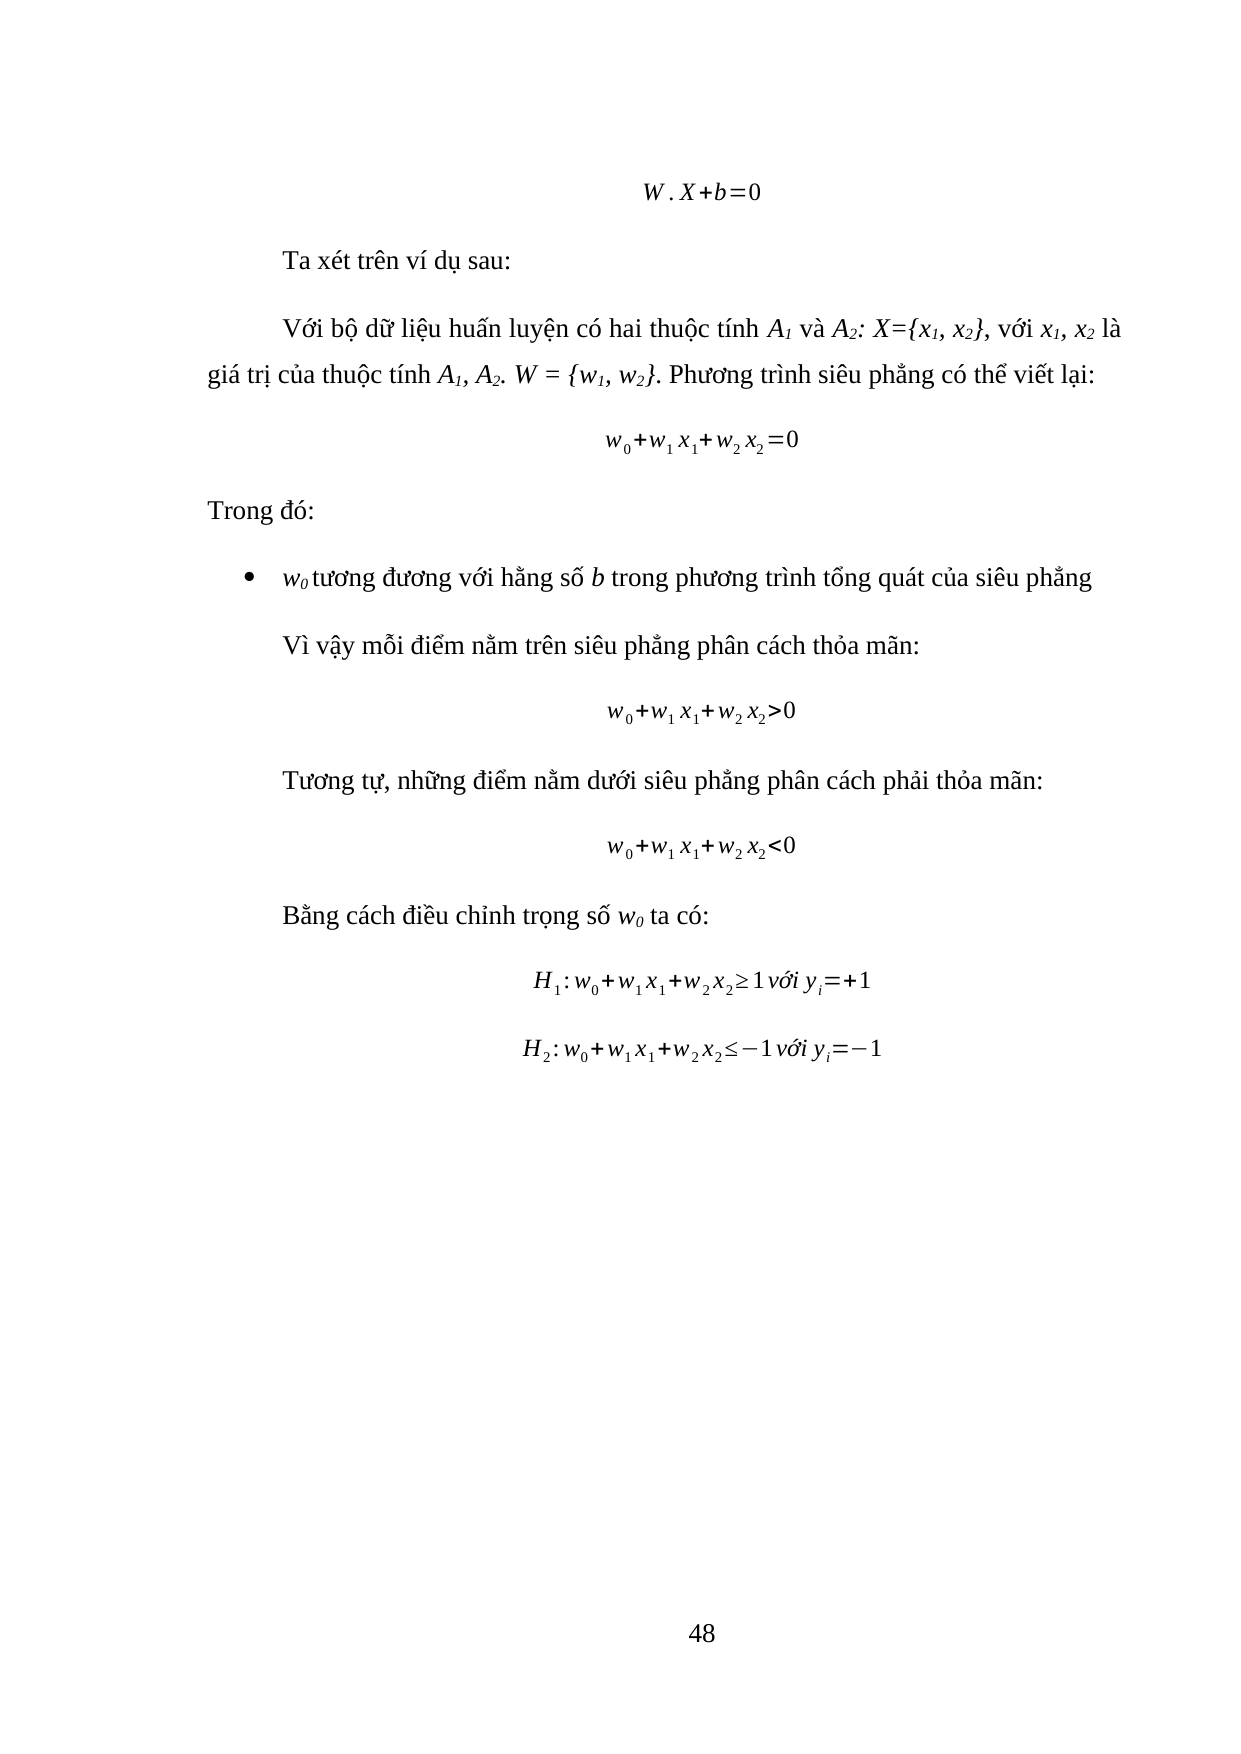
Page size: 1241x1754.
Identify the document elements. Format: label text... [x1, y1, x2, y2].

text Bằng cách điều chỉnh trọng số w0 ta có: [207, 899, 1122, 931]
text Tương tự, những điểm nằm dưới siêu phẳng phân cách phải thỏa mãn: [207, 764, 1122, 795]
text Với bộ dữ liệu huấn luyện có hai thuộc tính A1 và A2: X={x1, x2}, với x1, x2 là giá trị của thuộc tính A1, A2. W = {w1, w2}. Phương trình siêu phẳng có thể viết lại: [207, 312, 1122, 390]
text Vì vậy mỗi điểm nằm trên siêu phẳng phân cách thỏa mãn: [207, 629, 1122, 660]
text Ta xét trên ví dụ sau: [207, 244, 1122, 276]
list w0 tương đương với hằng số b trong phương trình tổng quát của siêu phẳng [244, 561, 1122, 593]
text Trong đó: [207, 494, 1122, 525]
